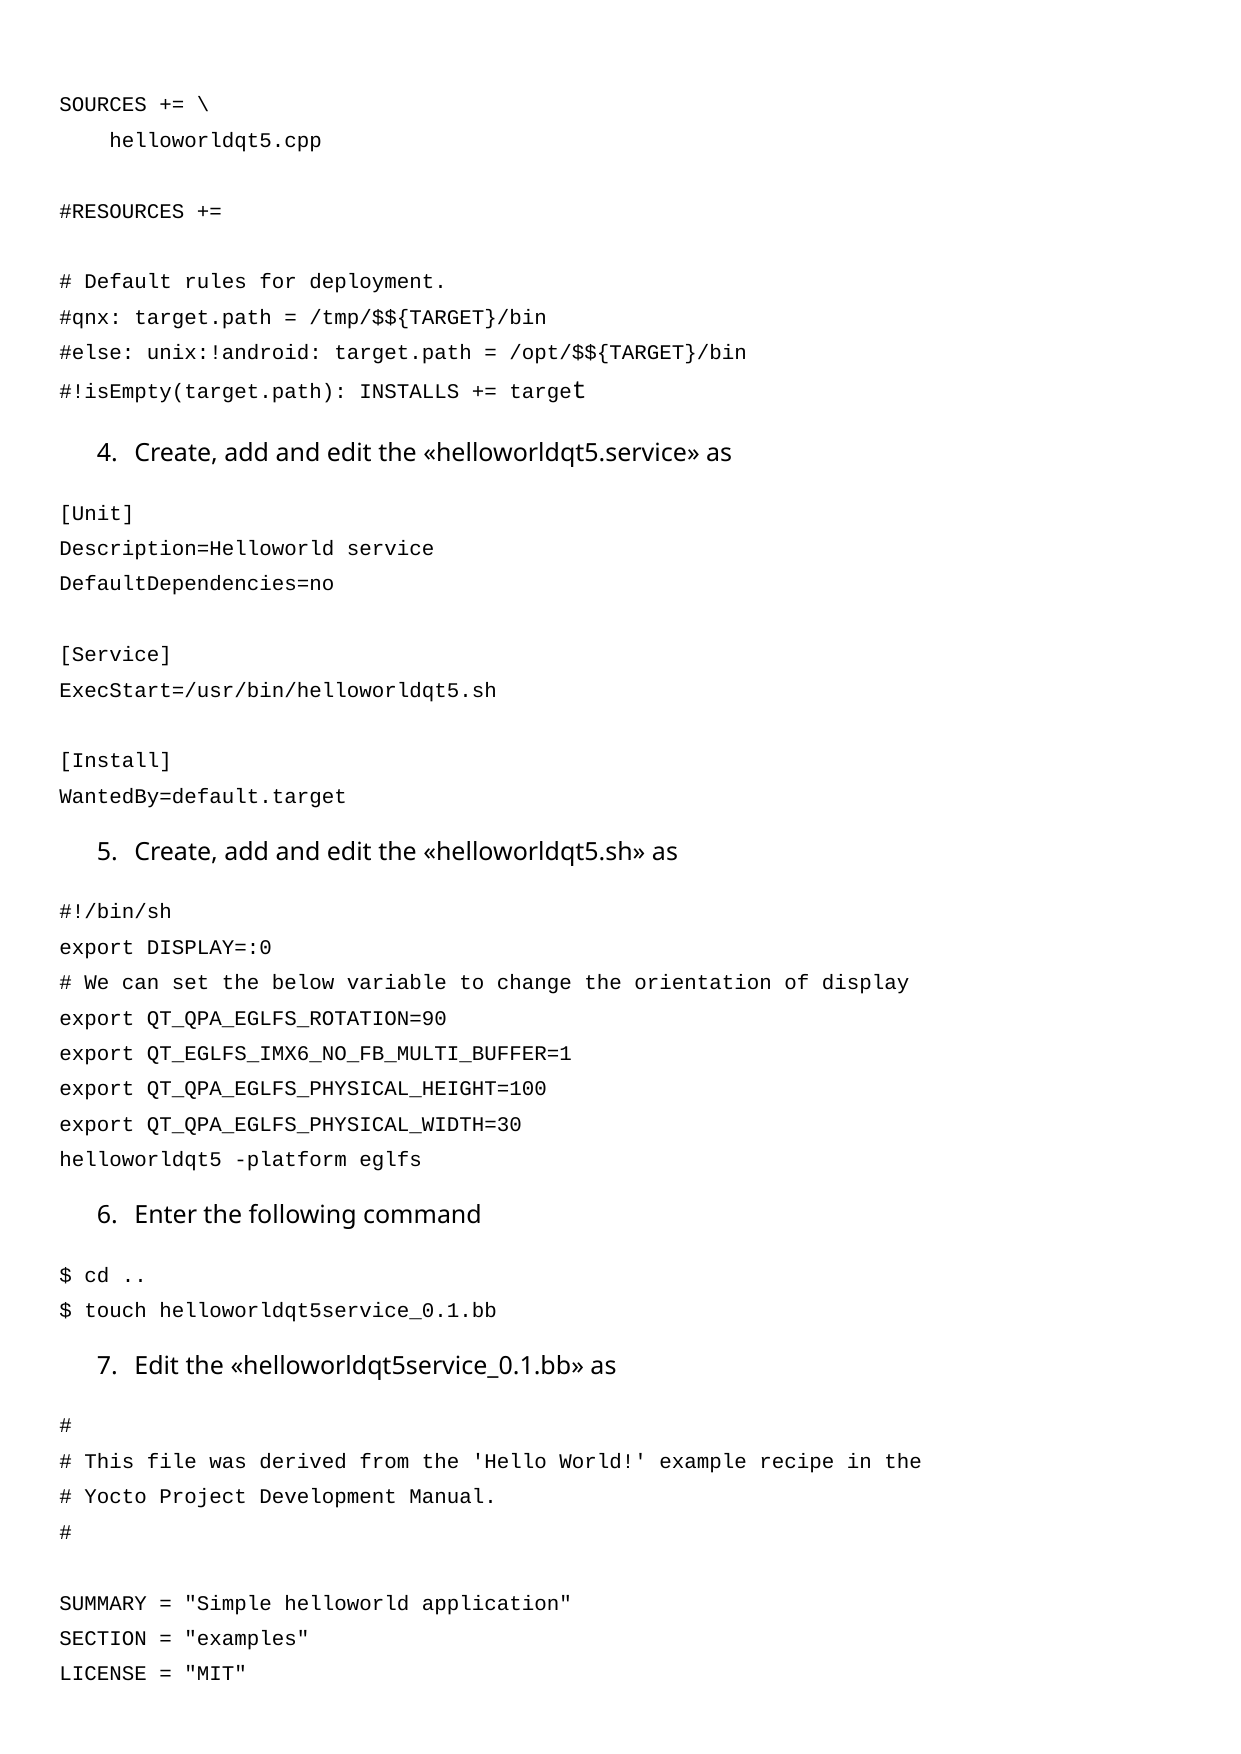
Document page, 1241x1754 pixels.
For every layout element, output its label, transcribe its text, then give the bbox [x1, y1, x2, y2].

text $ touch helloworldqt5service_0.1.bb [59, 1300, 1181, 1324]
list Create, add and edit the «helloworldqt5.service» as [97, 434, 1181, 468]
text helloworldqt5 -platform eglfs [59, 1149, 1181, 1173]
text export QT_EGLFS_IMX6_NO_FB_MULTI_BUFFER=1 [59, 1043, 1181, 1067]
text SECTION = "examples" [59, 1628, 1181, 1652]
text # We can set the below variable to change the orientation of display [59, 972, 1181, 996]
text Description=Helloworld service [59, 538, 1181, 562]
text export QT_QPA_EGLFS_PHYSICAL_WIDTH=30 [59, 1114, 1181, 1137]
text [Service] [59, 644, 1181, 668]
list Create, add and edit the «helloworldqt5.sh» as [97, 833, 1181, 867]
text [Unit] [59, 503, 1181, 526]
text LICENSE = "MIT" [59, 1663, 1181, 1687]
text #!/bin/sh [59, 901, 1181, 925]
text SOURCES += \ [59, 94, 1181, 118]
text # This file was derived from the 'Hello World!' example recipe in the [59, 1451, 1181, 1474]
list Edit the «helloworldqt5service_0.1.bb» as [97, 1347, 1181, 1381]
text WantedBy=default.target [59, 786, 1181, 809]
text helloworldqt5.cpp [59, 130, 1181, 153]
text # Default rules for deployment. [59, 272, 1181, 295]
text # [59, 1416, 1181, 1439]
text #else: unix:!android: target.path = /opt/$${TARGET}/bin [59, 342, 1181, 366]
text $ cd .. [59, 1265, 1181, 1288]
text #qnx: target.path = /tmp/$${TARGET}/bin [59, 307, 1181, 331]
text # [59, 1522, 1181, 1545]
text SUMMARY = "Simple helloworld application" [59, 1593, 1181, 1616]
text DefaultDependencies=no [59, 573, 1181, 597]
text export DISPLAY=:0 [59, 937, 1181, 960]
text #RESOURCES += [59, 201, 1181, 224]
text #!isEmpty(target.path): INSTALLS += target [59, 378, 1181, 406]
text export QT_QPA_EGLFS_ROTATION=90 [59, 1008, 1181, 1031]
list Enter the following command [97, 1197, 1181, 1231]
text export QT_QPA_EGLFS_PHYSICAL_HEIGHT=100 [59, 1078, 1181, 1102]
text # Yocto Project Development Manual. [59, 1486, 1181, 1510]
text ExecStart=/usr/bin/helloworldqt5.sh [59, 680, 1181, 703]
text [Install] [59, 751, 1181, 774]
